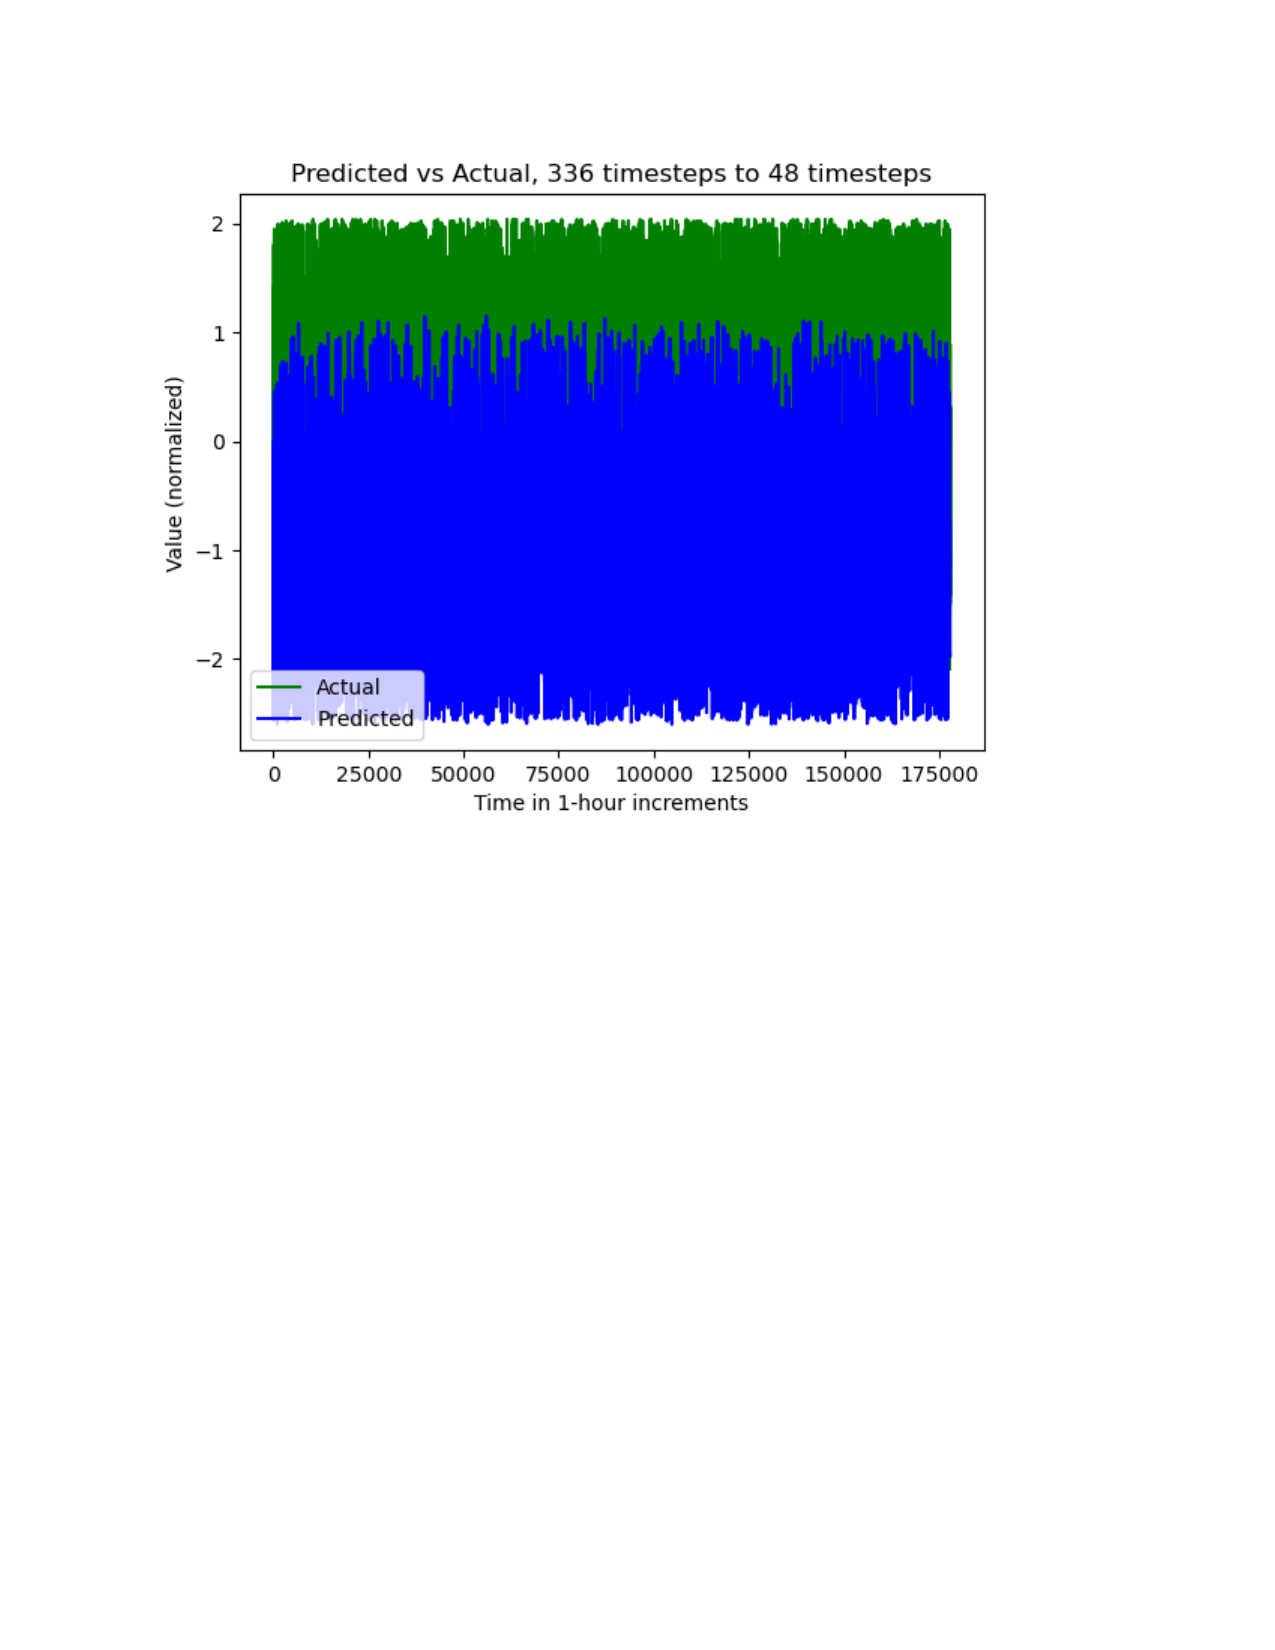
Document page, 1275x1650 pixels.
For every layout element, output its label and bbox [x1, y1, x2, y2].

picture [150, 150, 998, 830]
